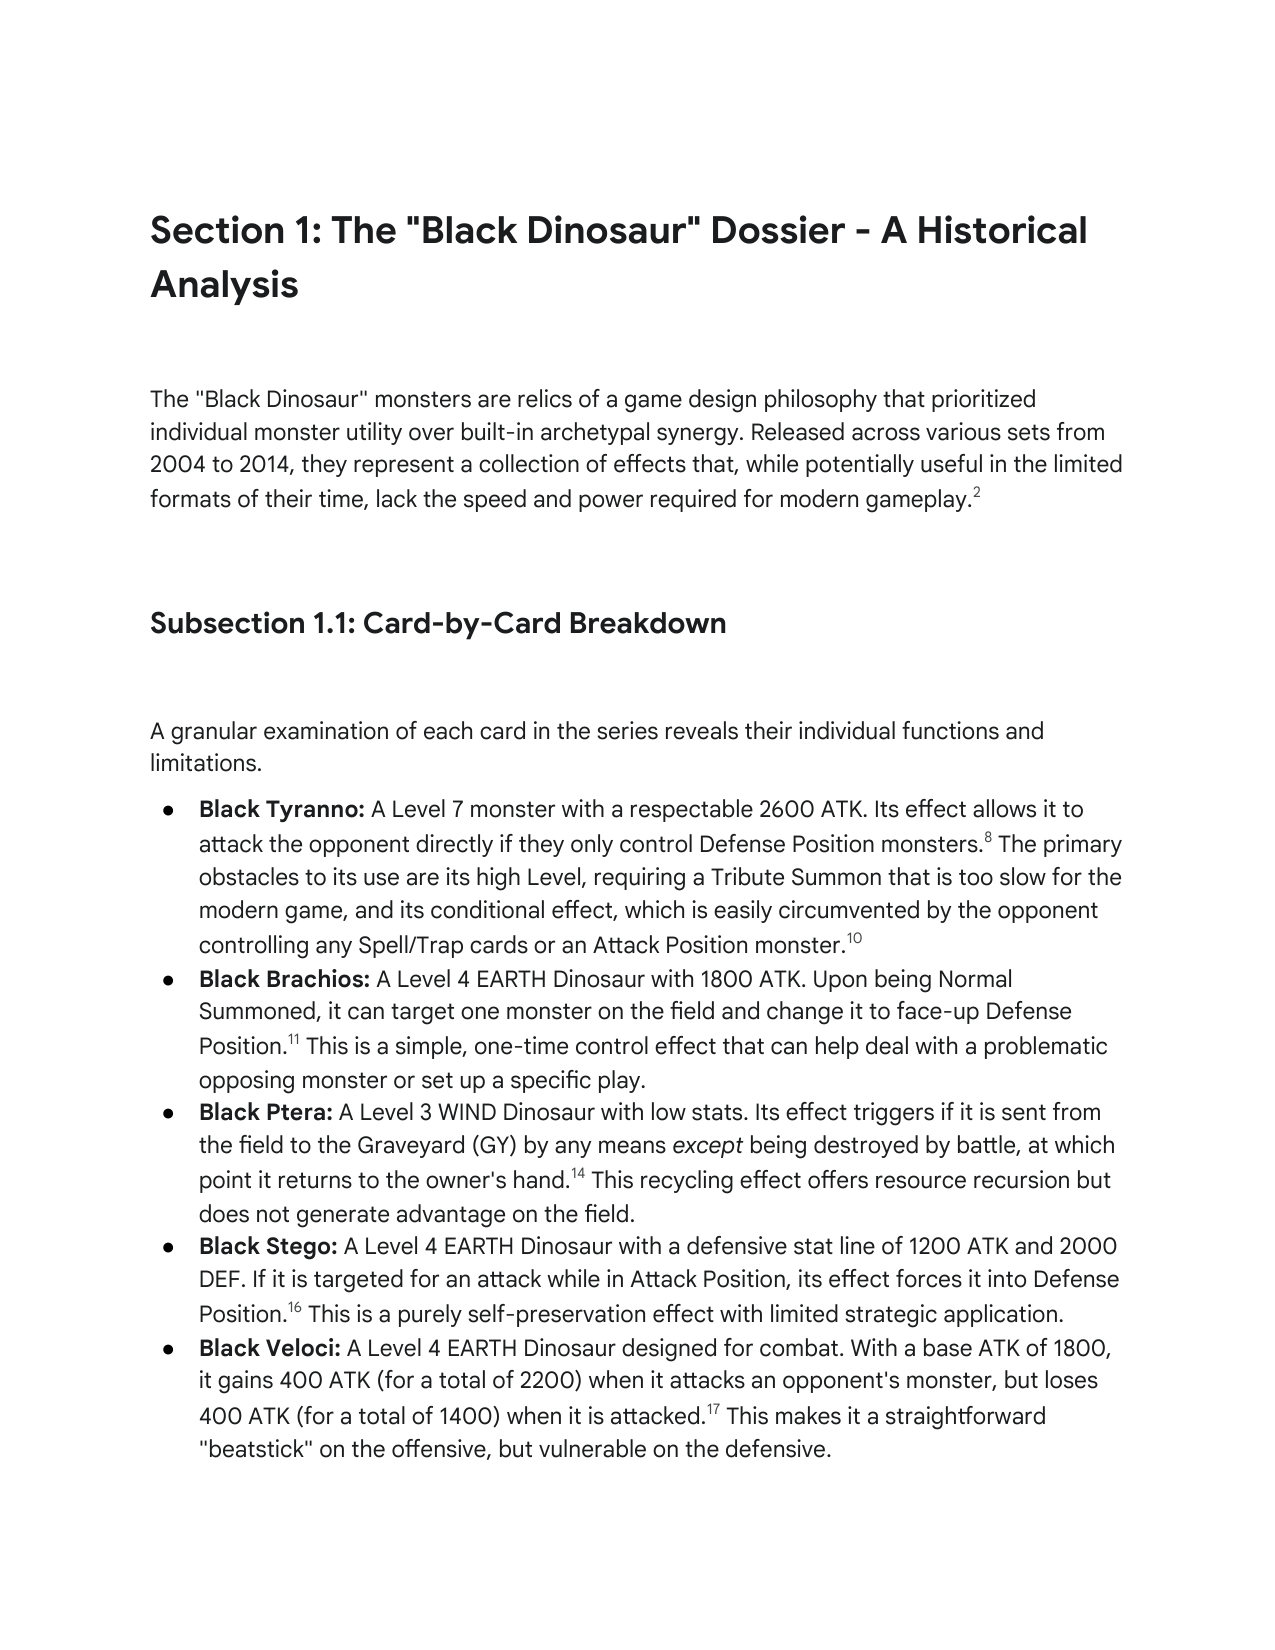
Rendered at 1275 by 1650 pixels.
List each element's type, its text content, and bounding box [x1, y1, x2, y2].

text The "Black Dinosaur" monsters are relics of a game design philosophy that prioritized individual monster utility over built-in archetypal synergy. Released across various sets from 2004 to 2014, they represent a collection of effects that, while potentially useful in the limited formats of their time, lack the speed and power required for modern gameplay.2 [150, 385, 1125, 515]
text A granular examination of each card in the series reveals their individual functions and limitations. [150, 717, 1125, 778]
subtitle Subsection 1.1: Card-by-Card Breakdown [150, 605, 1125, 642]
list Black Ptera: A Level 3 WIND Dinosaur with low stats. Its effect triggers if it is sent from the field to the Graveyard (GY) by any means except being destroyed by battle, at which point it returns to the owner's hand.14 This recycling effect offers resource recursion but does not generate advantage on the field. [161, 1099, 1125, 1228]
subtitle Section 1: The "Black Dinosaur" Dossier - A Historical Analysis [150, 208, 1125, 308]
list Black Stego: A Level 4 EARTH Dinosaur with a defensive stat line of 1200 ATK and 2000 DEF. If it is targeted for an attack while in Attack Position, its effect forces it into Defense Position.16 This is a purely self-preservation effect with limited strategic application. [161, 1232, 1125, 1330]
list Black Brachios: A Level 4 EARTH Dinosaur with 1800 ATK. Upon being Normal Summoned, it can target one monster on the field and change it to face-up Defense Position.11 This is a simple, one-time control effect that can help deal with a problematic opposing monster or set up a specific play. [161, 965, 1125, 1095]
list Black Tyranno: A Level 7 monster with a respectable 2600 ATK. Its effect allows it to attack the opponent directly if they only control Defense Position monsters.8 The primary obstacles to its use are its high Level, requiring a Tribute Summon that is too slow for the modern game, and its conditional effect, which is easily circumvented by the opponent controlling any Spell/Trap cards or an Attack Position monster.10 [161, 795, 1125, 960]
list Black Veloci: A Level 4 EARTH Dinosaur designed for combat. With a base ATK of 1800, it gains 400 ATK (for a total of 2200) when it attacks an opponent's monster, but loses 400 ATK (for a total of 1400) when it is attacked.17 This makes it a straightforward "beatstick" on the offensive, but vulnerable on the defensive. [161, 1334, 1125, 1464]
